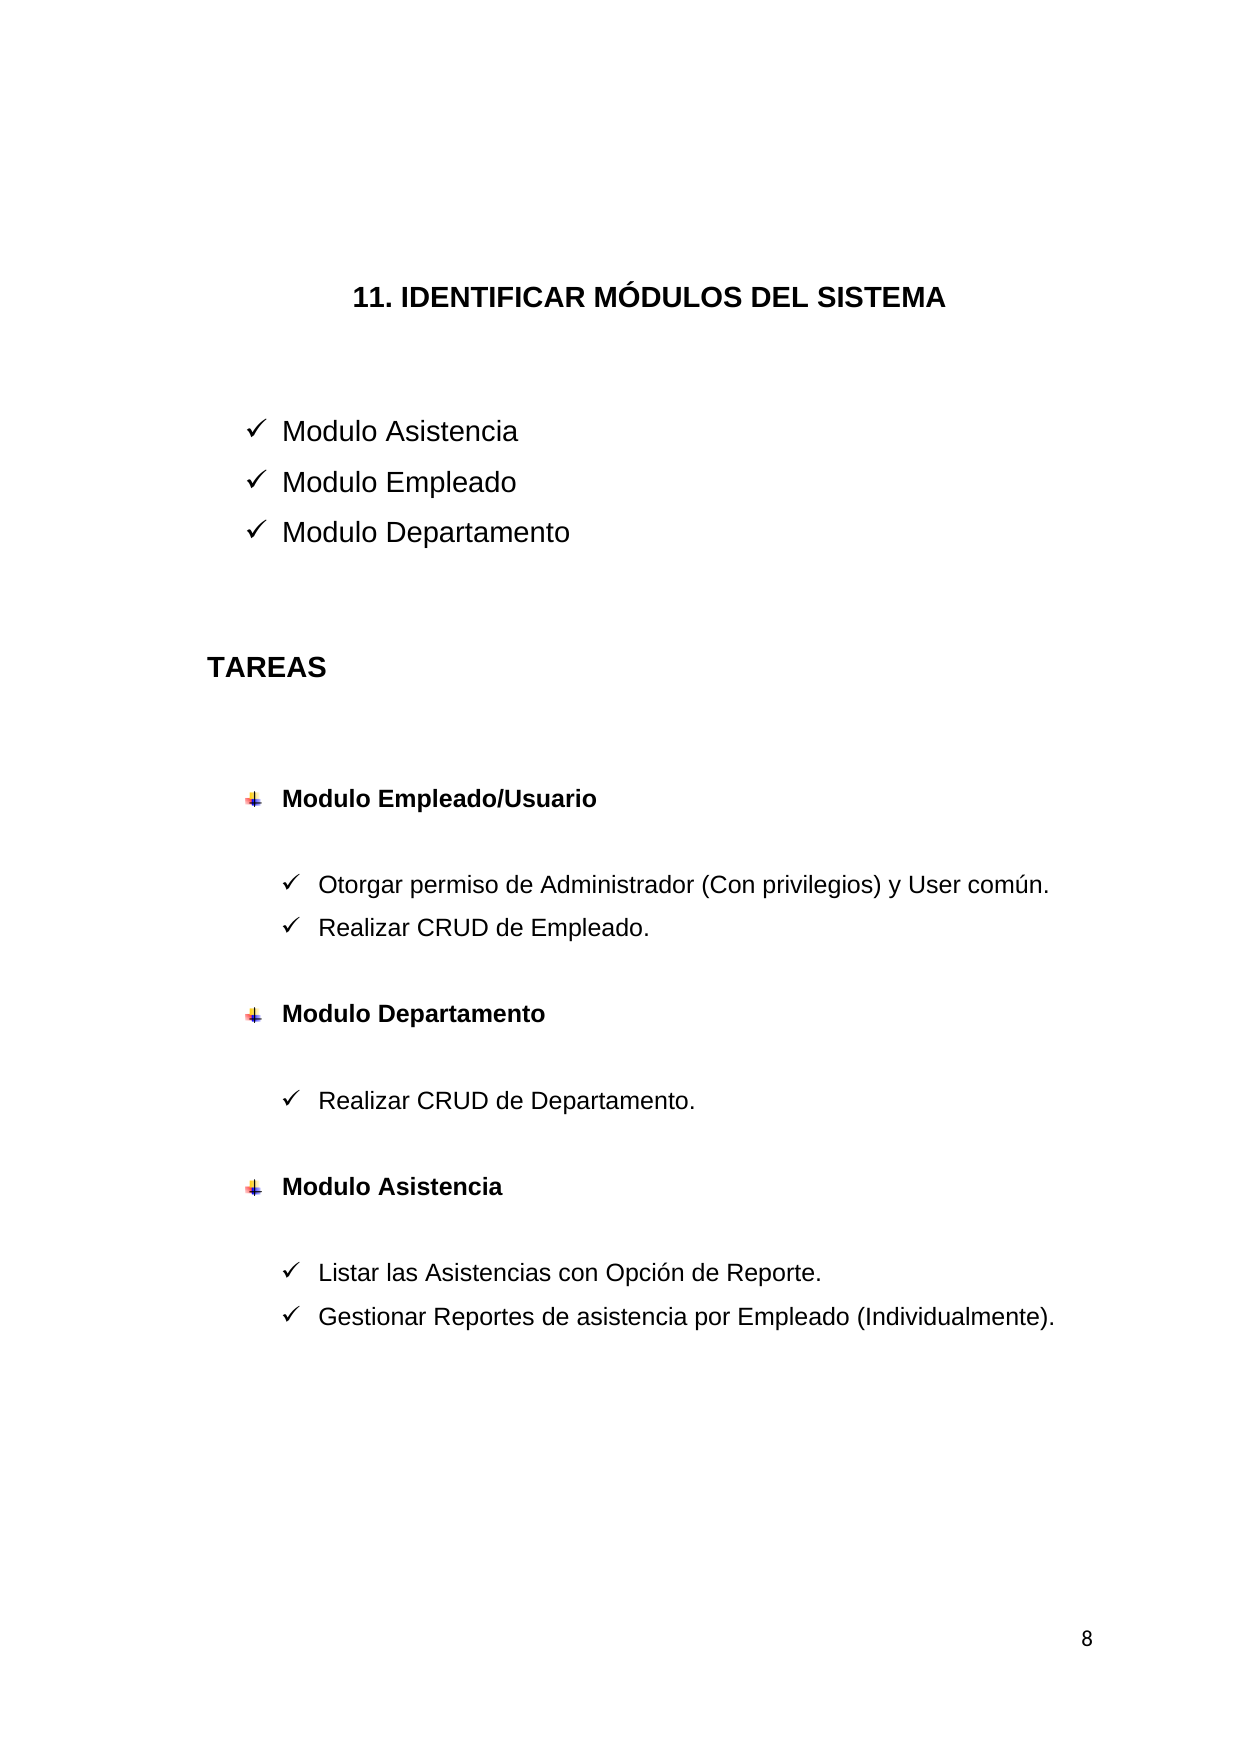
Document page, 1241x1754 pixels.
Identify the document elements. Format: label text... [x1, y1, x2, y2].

list Otorgar permiso de Administrador (Con privilegios) y User común. [281, 870, 1092, 899]
text 11. IDENTIFICAR MÓDULOS DEL SISTEMA [207, 280, 1092, 314]
list Modulo Empleado/Usuario [244, 783, 1092, 812]
text TAREAS [207, 649, 1092, 683]
list Modulo Departamento [244, 515, 1092, 549]
list Modulo Asistencia [244, 1172, 1092, 1201]
list Gestionar Reportes de asistencia por Empleado (Individualmente). [281, 1301, 1092, 1330]
list Listar las Asistencias con Opción de Reporte. [281, 1258, 1092, 1287]
list Realizar CRUD de Empleado. [281, 913, 1092, 942]
picture [245, 790, 262, 807]
list Modulo Empleado [244, 465, 1092, 498]
picture [245, 1178, 262, 1196]
list Realizar CRUD de Departamento. [281, 1086, 1092, 1114]
picture [245, 1006, 262, 1023]
list Modulo Asistencia [244, 414, 1092, 448]
list Modulo Departamento [244, 999, 1092, 1028]
